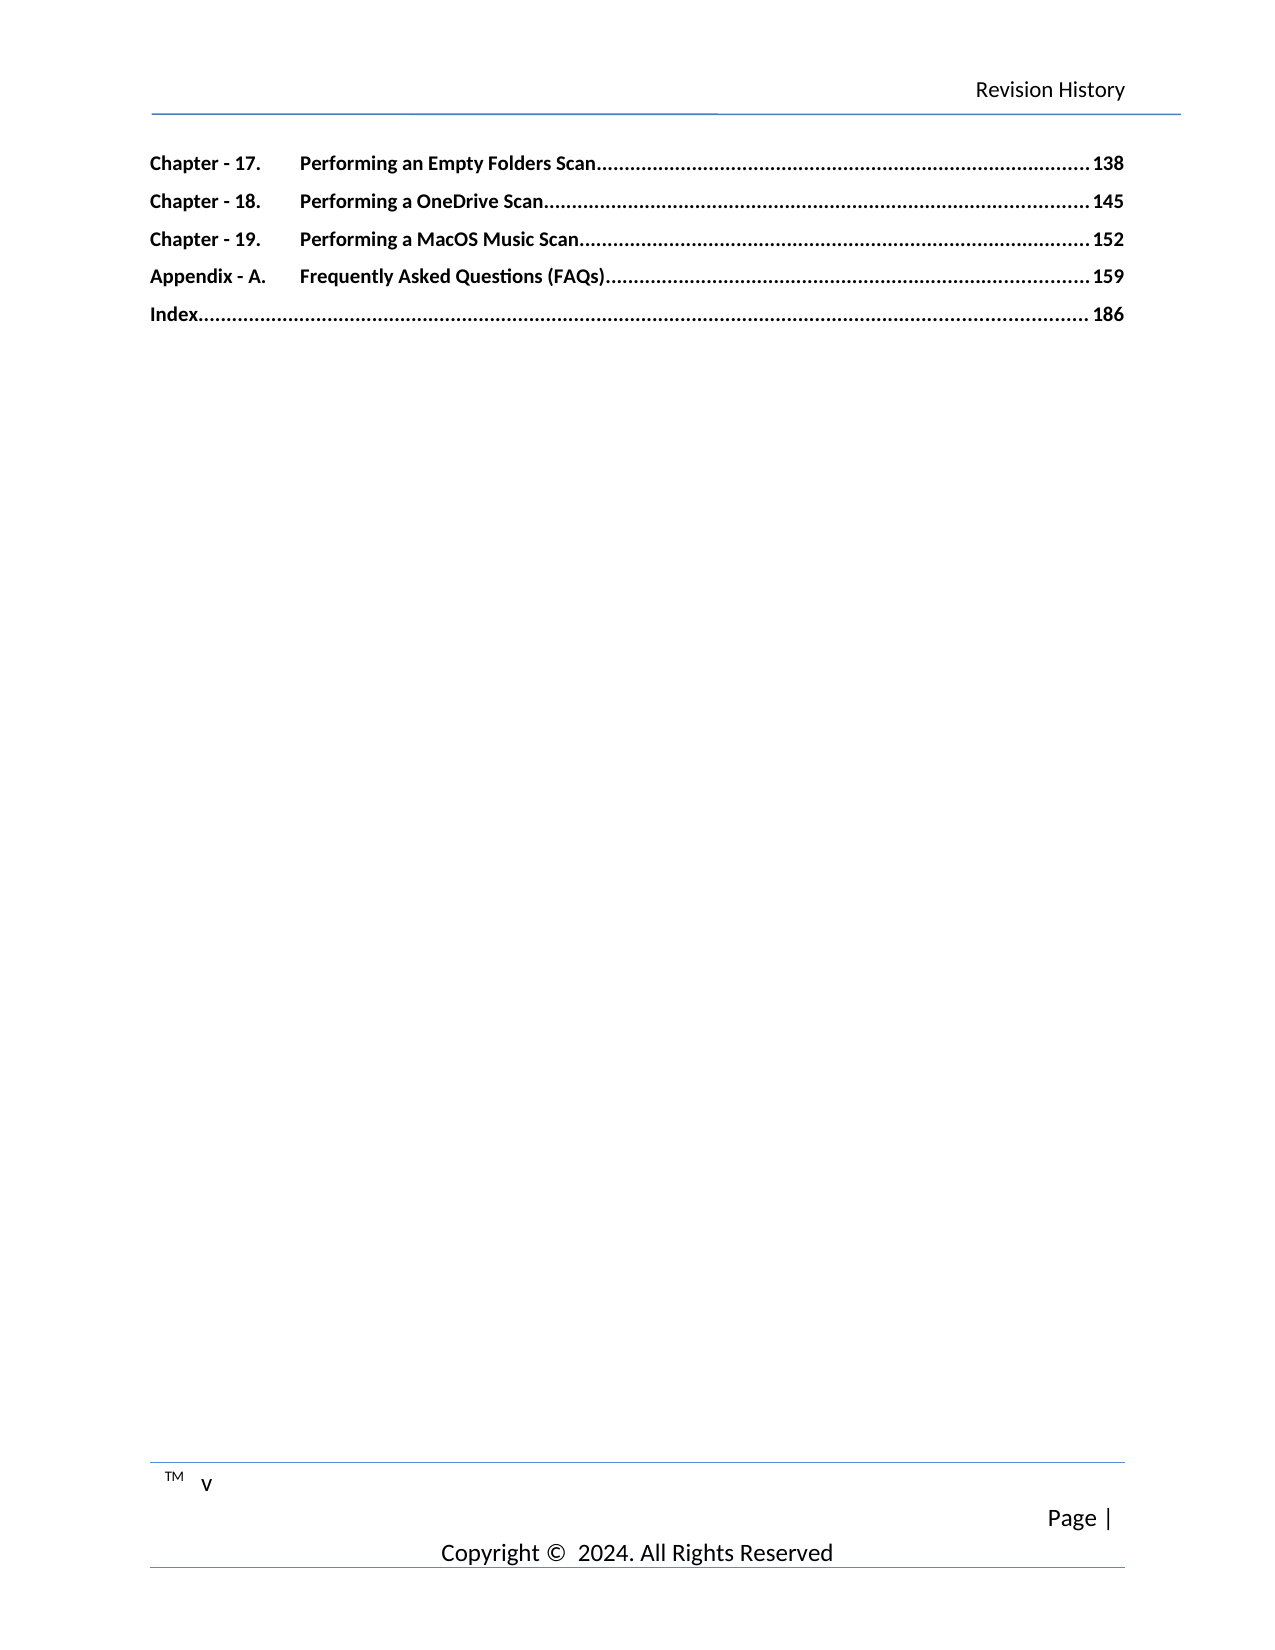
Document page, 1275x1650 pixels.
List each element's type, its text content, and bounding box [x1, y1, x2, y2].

text Chapter - 17. Performing an Empty Folders Scan 138 [150, 150, 1125, 175]
text Appendix - A. Frequently Asked Questions (FAQs) 159 [150, 264, 1125, 289]
text Index 186 [150, 302, 1125, 327]
text Chapter - 18. Performing a OneDrive Scan 145 [150, 188, 1125, 213]
text Chapter - 19. Performing a MacOS Music Scan 152 [150, 226, 1125, 251]
